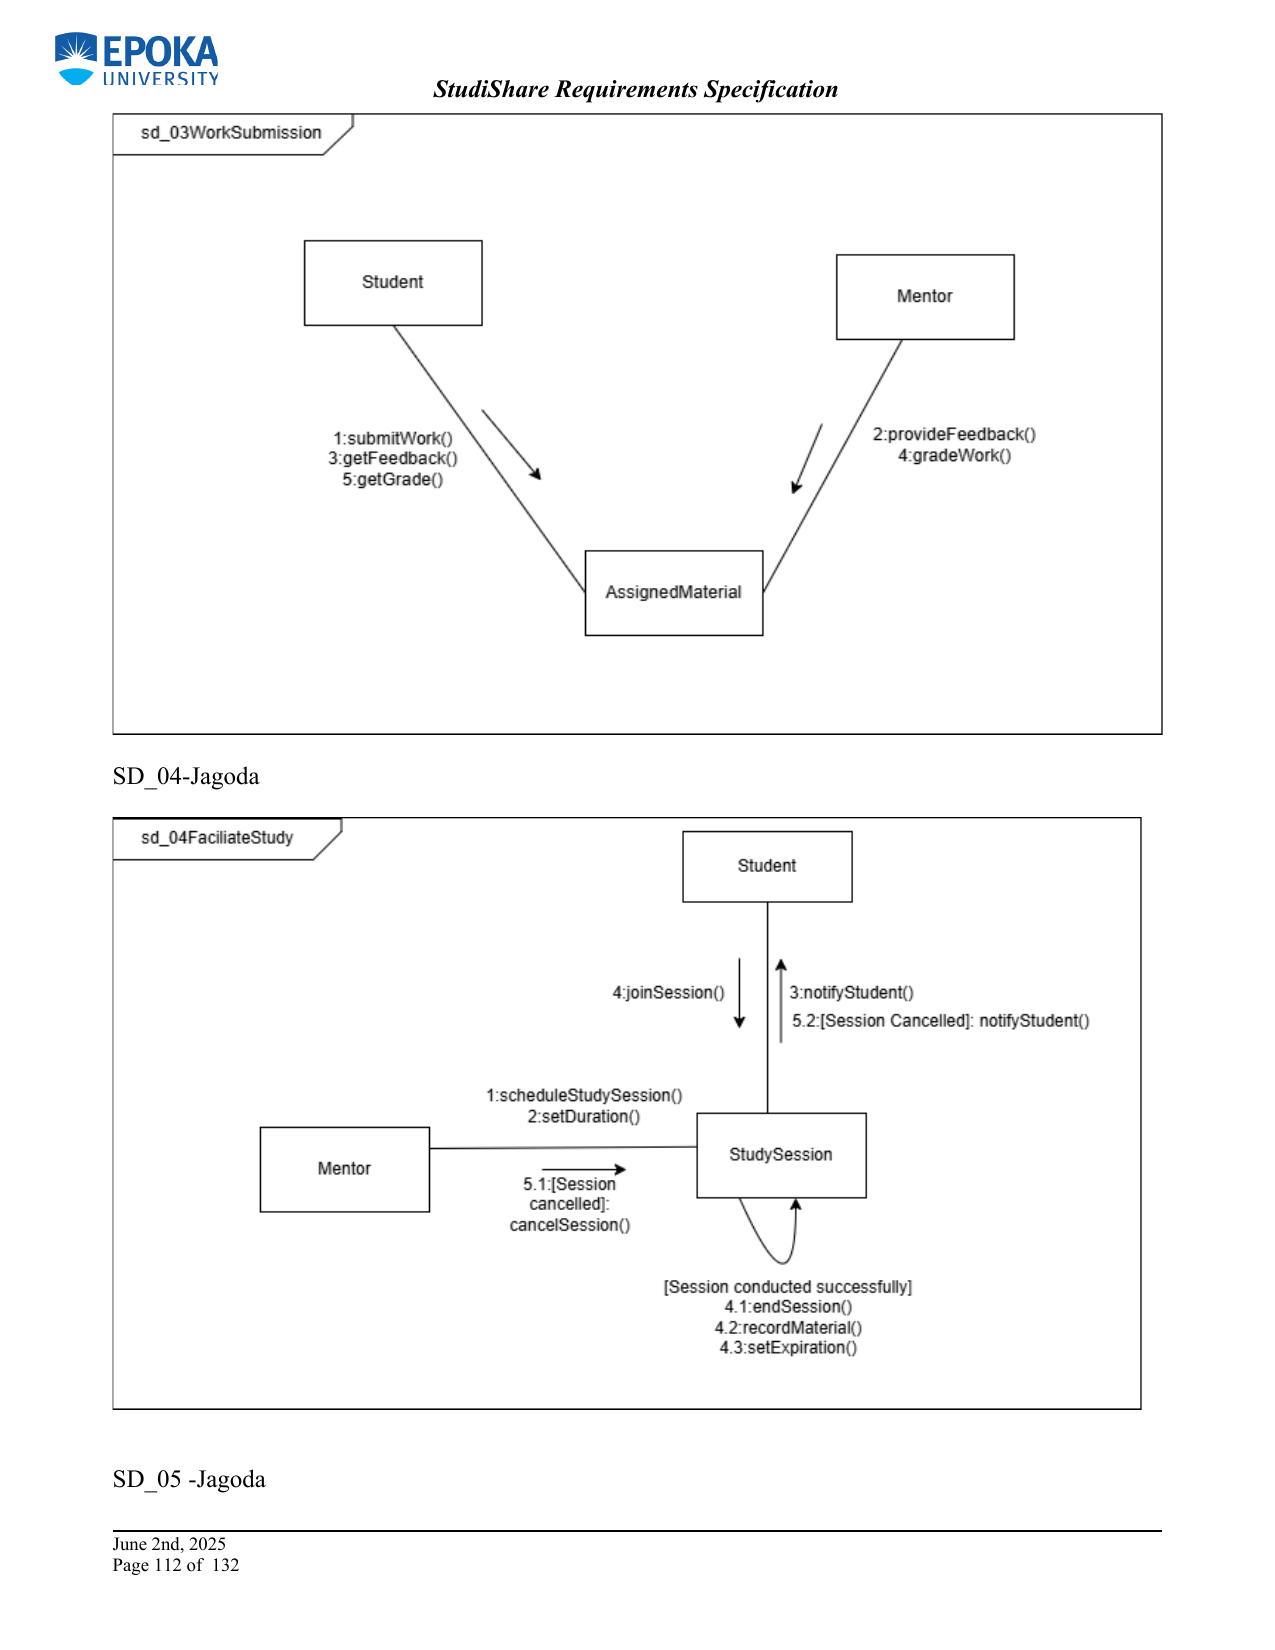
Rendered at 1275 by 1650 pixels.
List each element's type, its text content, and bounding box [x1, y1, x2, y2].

picture [112, 112, 1163, 735]
picture [112, 817, 1163, 1410]
text SD_05 -Jagoda [112, 1465, 1162, 1492]
text SD_04-Jagoda [112, 762, 1162, 790]
picture [55, 32, 218, 85]
